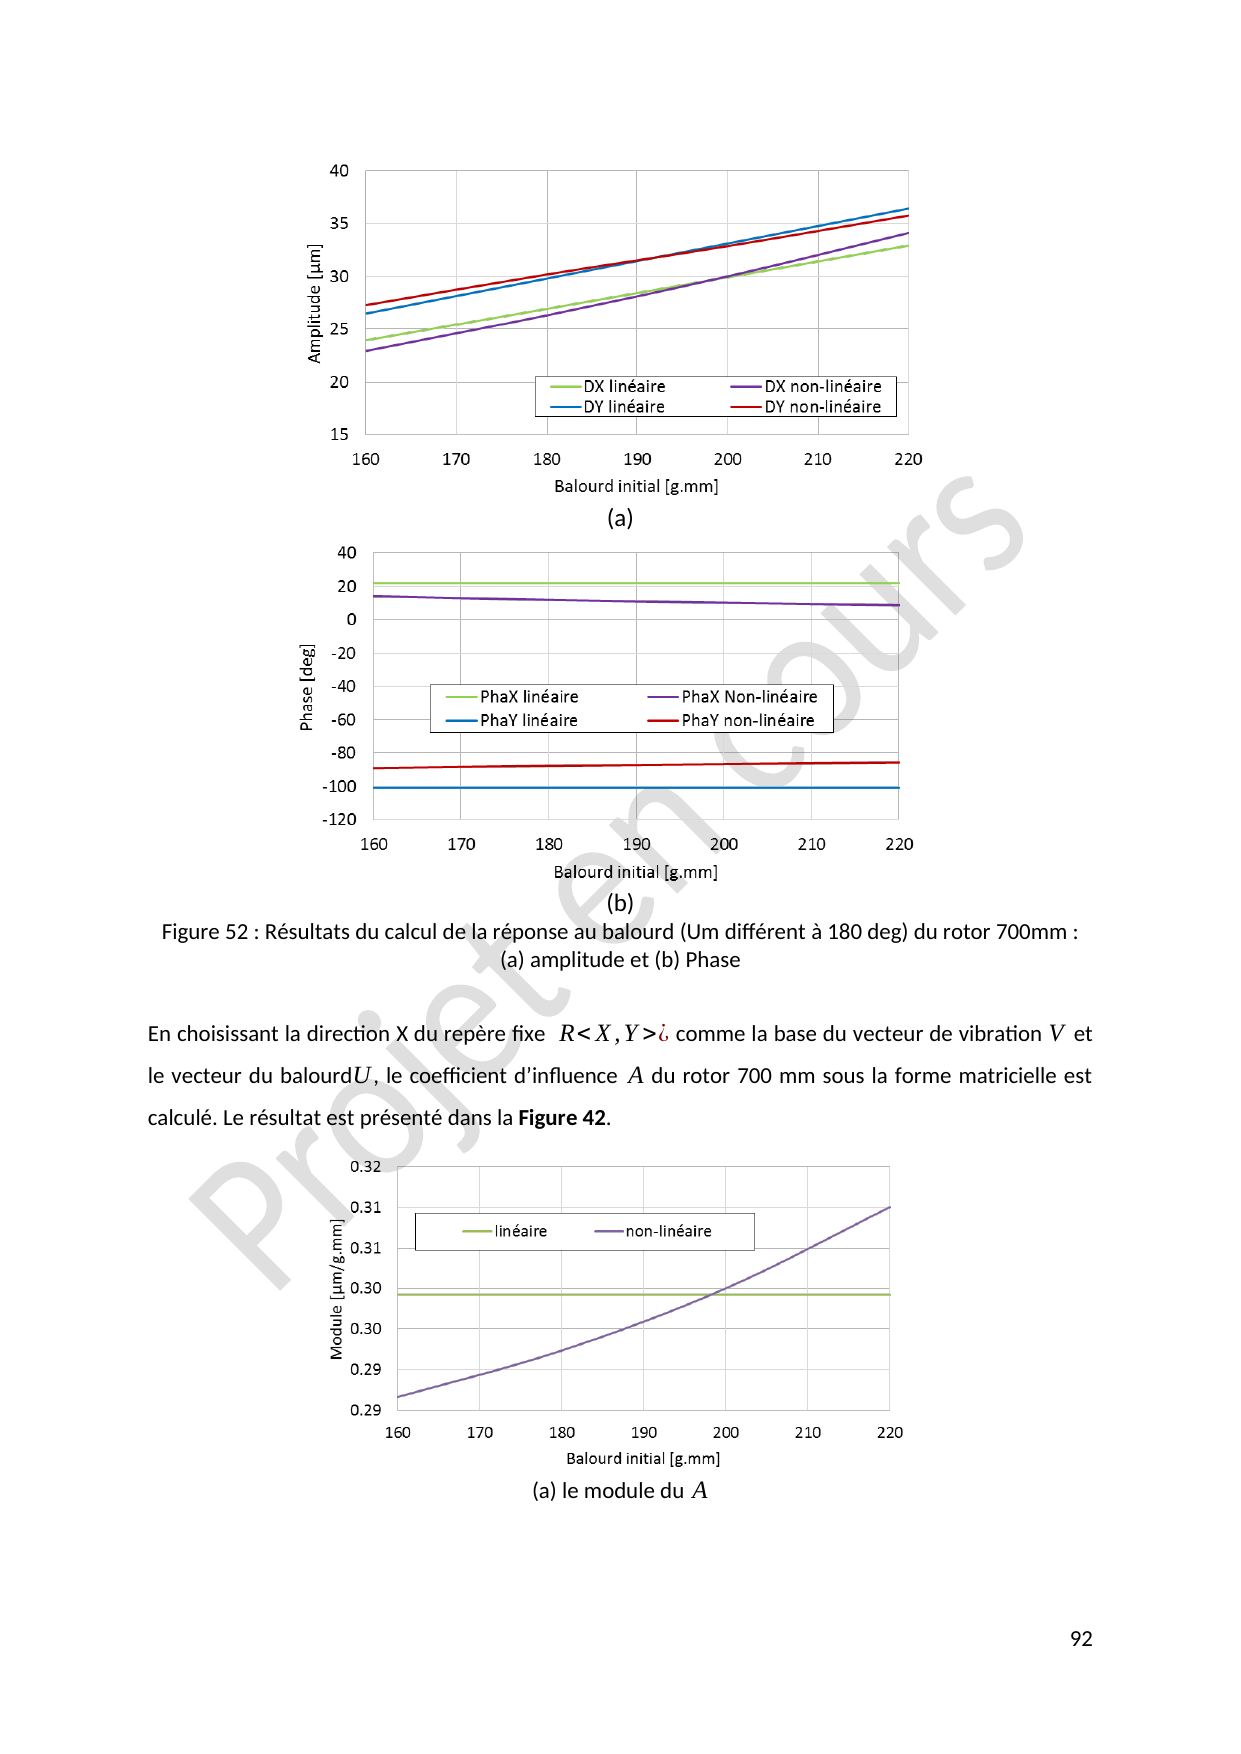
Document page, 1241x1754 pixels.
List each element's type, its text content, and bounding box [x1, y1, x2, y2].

text (b) [148, 887, 1093, 917]
text (a) [148, 502, 1093, 532]
picture [288, 147, 952, 502]
picture [288, 532, 952, 887]
text (a) le module du [148, 1476, 1093, 1504]
text Figure 52 : Résultats du calcul de la réponse au balourd (Um différent à 180 deg) du rotor 700mm : (a) amplitude et (b) Phase [148, 917, 1093, 973]
picture [309, 1145, 931, 1477]
text En choisissant la direction X du repère fixe comme la base du vecteur de vibration et le vecteur du balourd, le coefficient d’influence du rotor 700 mm sous la forme matricielle est calculé. Le résultat est présenté dans la Figure 42. [148, 1019, 1093, 1131]
